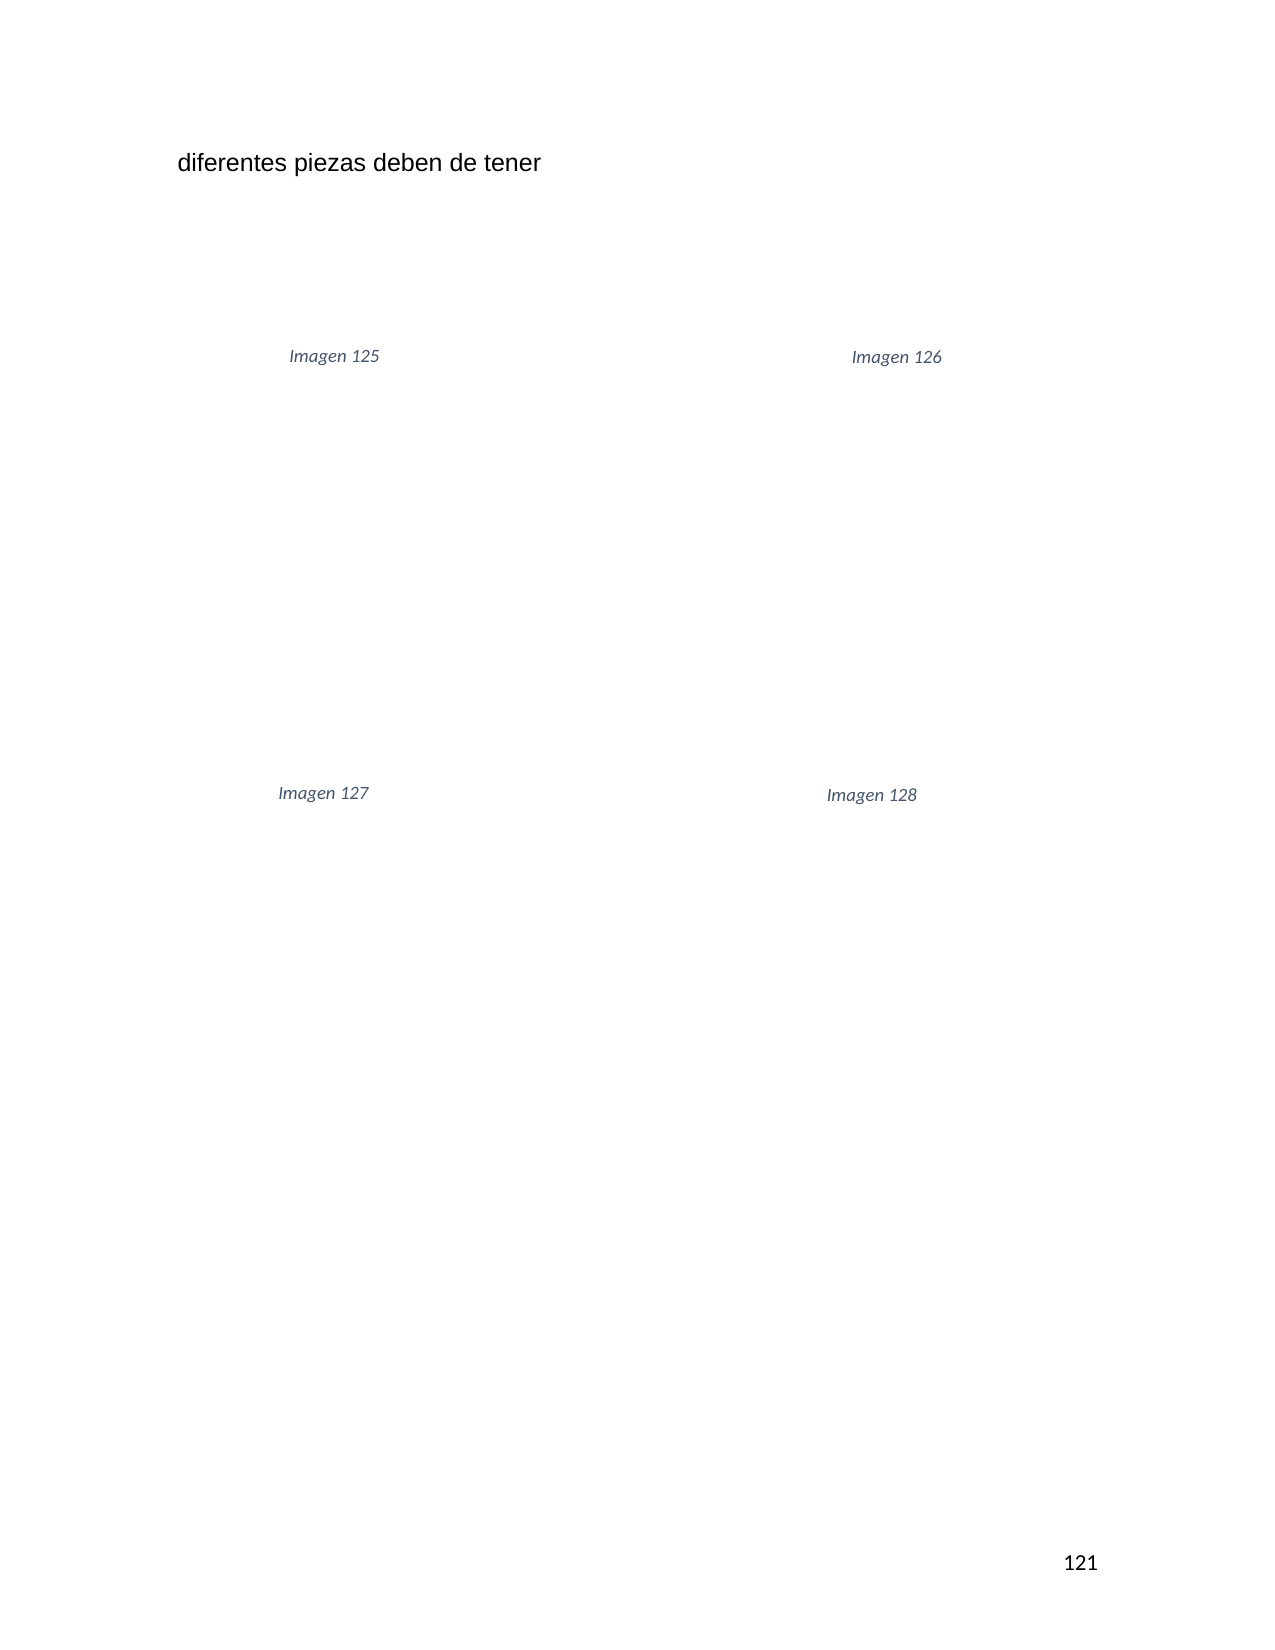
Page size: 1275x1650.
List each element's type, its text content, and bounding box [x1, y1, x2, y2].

text En este subproceso se procede a la realización de todos los orificios que las diferentes piezas deben de tener [177, 148, 1098, 176]
